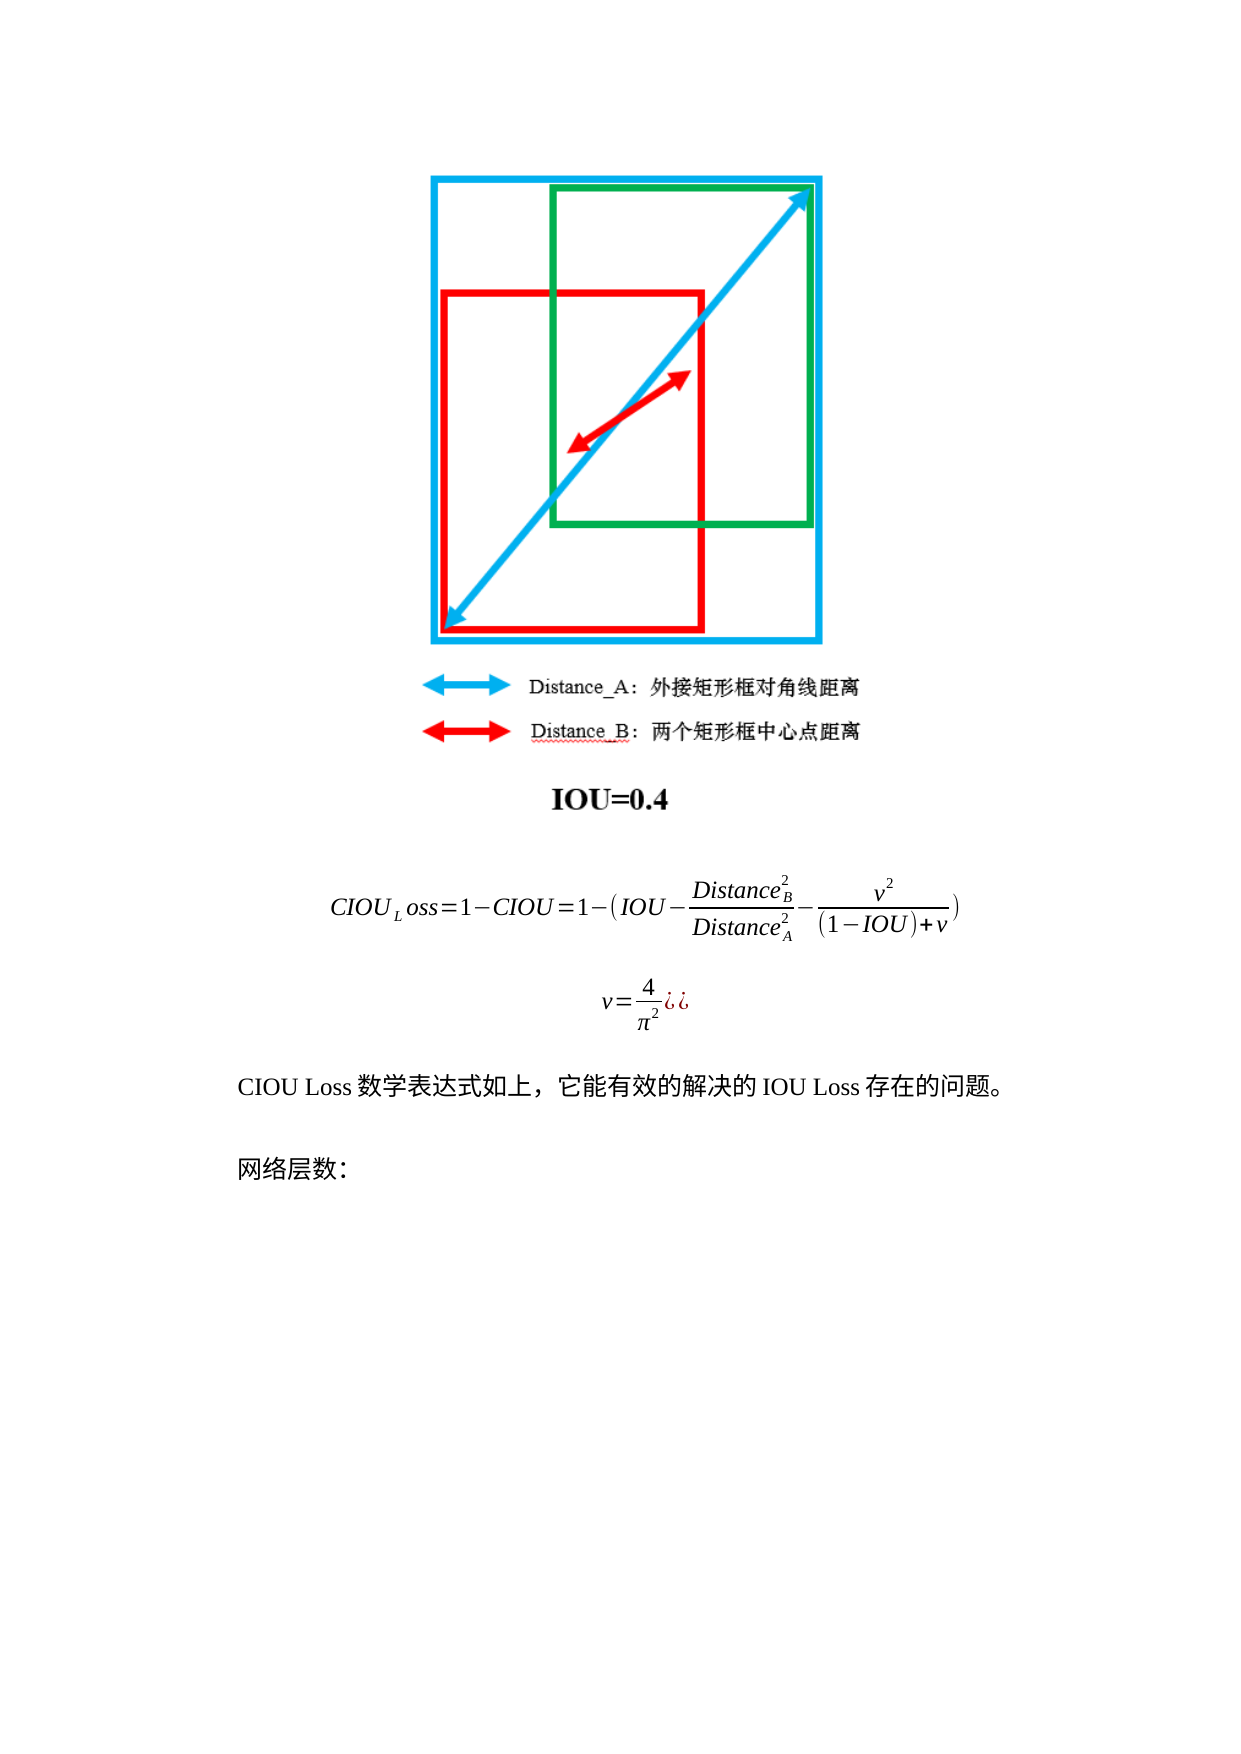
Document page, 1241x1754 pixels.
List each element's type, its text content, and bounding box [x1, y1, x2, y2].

text CIOU Loss数学表达式如上，它能有效的解决的IOU Loss存在的问题。 [187, 1052, 1053, 1117]
picture [405, 162, 879, 822]
text 网络层数： [187, 1135, 1053, 1200]
